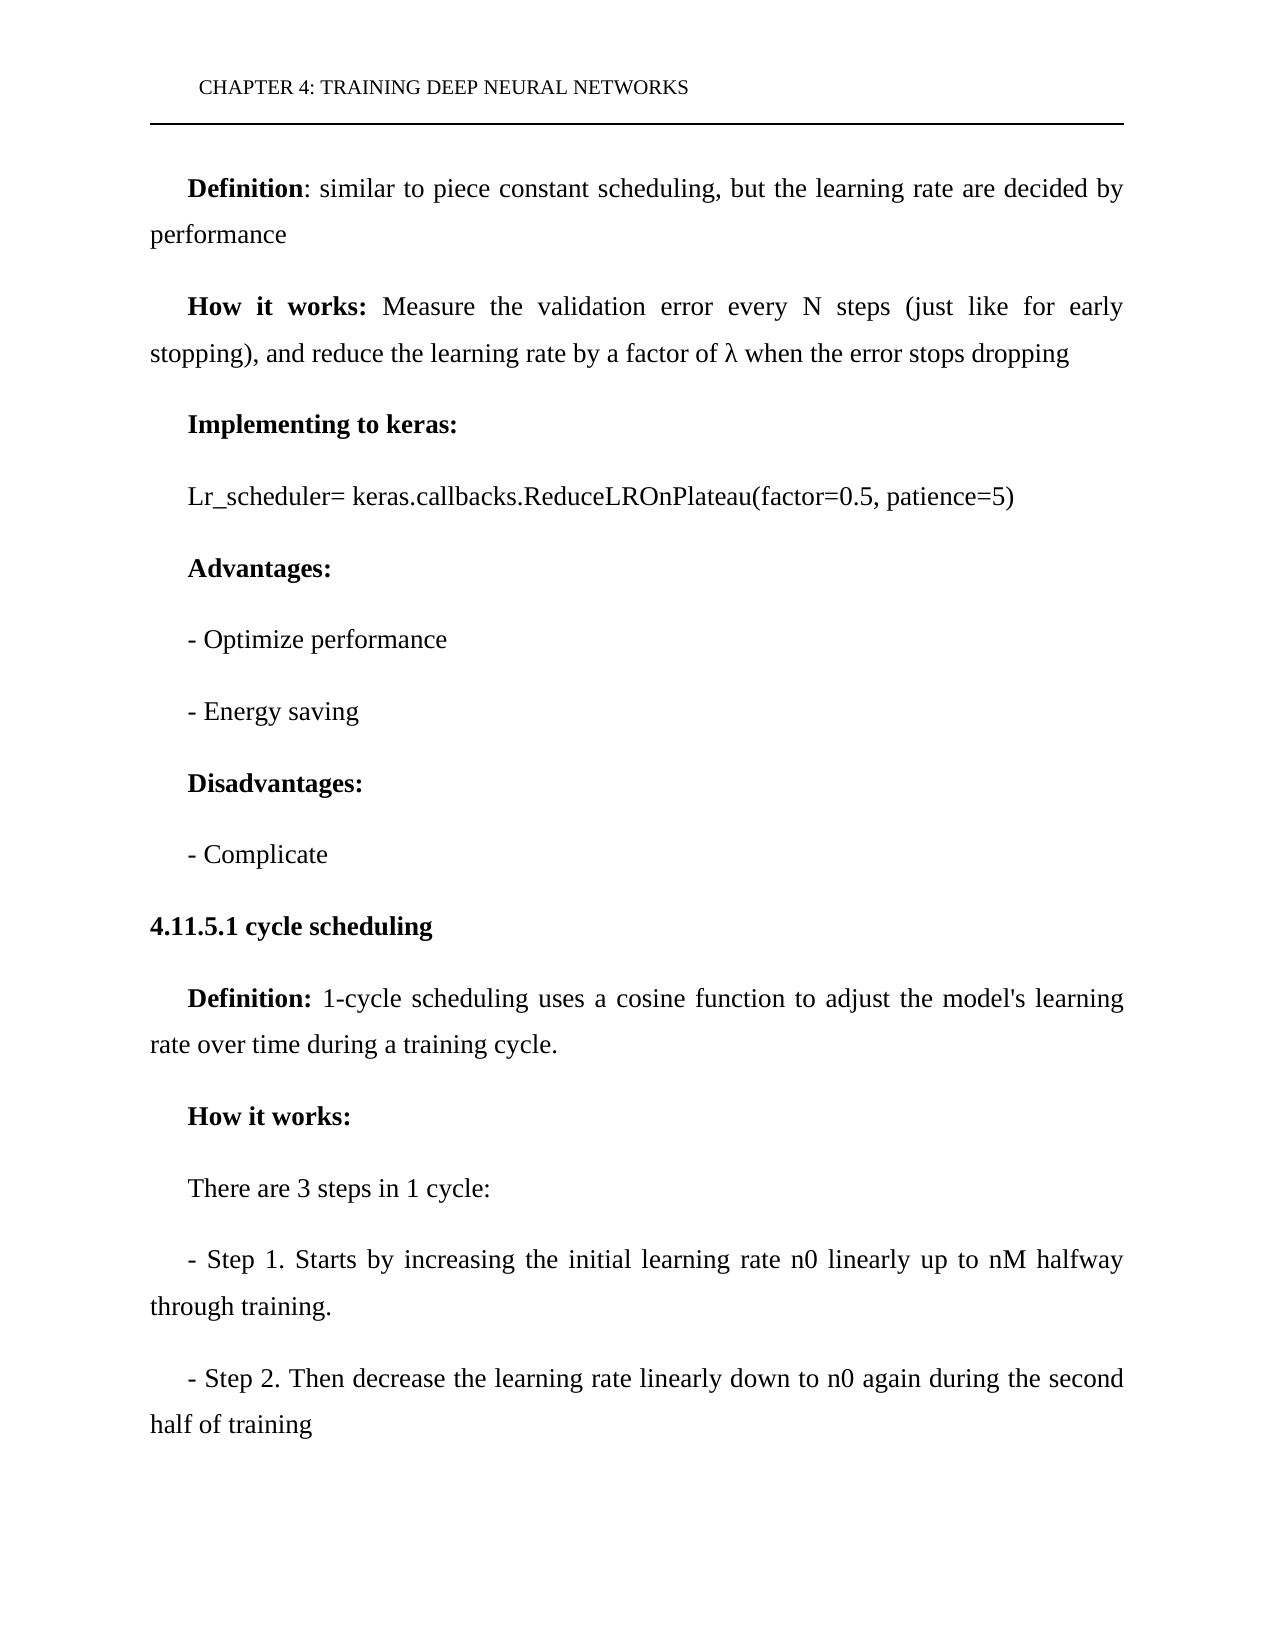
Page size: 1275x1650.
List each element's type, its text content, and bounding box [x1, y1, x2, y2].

text 1 cycle scheduling [150, 910, 1125, 941]
text Lr_scheduler= keras.callbacks.ReduceLROnPlateau(factor=0.5, patience=5) [150, 480, 1125, 511]
text Implementing to keras: [150, 408, 1125, 439]
text There are 3 steps in 1 cycle: [150, 1172, 1125, 1203]
text - Step 1. Starts by increasing the initial learning rate n0 linearly up to nM halfway through training. [150, 1243, 1125, 1321]
text Advantages: [150, 552, 1125, 583]
text Definition: 1-cycle scheduling uses a cosine function to adjust the model's learning rate over time during a training cycle. [150, 982, 1125, 1059]
text - Step 2. Then decrease the learning rate linearly down to n0 again during the second half of training [150, 1362, 1125, 1439]
text - Optimize performance [150, 623, 1125, 654]
text - Complicate [150, 838, 1125, 869]
text How it works: Measure the validation error every N steps (just like for early stopping), and reduce the learning rate by a factor of λ when the error stops dropping [150, 290, 1125, 368]
text How it works: [150, 1100, 1125, 1131]
text Disadvantages: [150, 767, 1125, 798]
text Definition: similar to piece constant scheduling, but the learning rate are decided by performance [150, 172, 1125, 249]
text - Energy saving [150, 695, 1125, 726]
